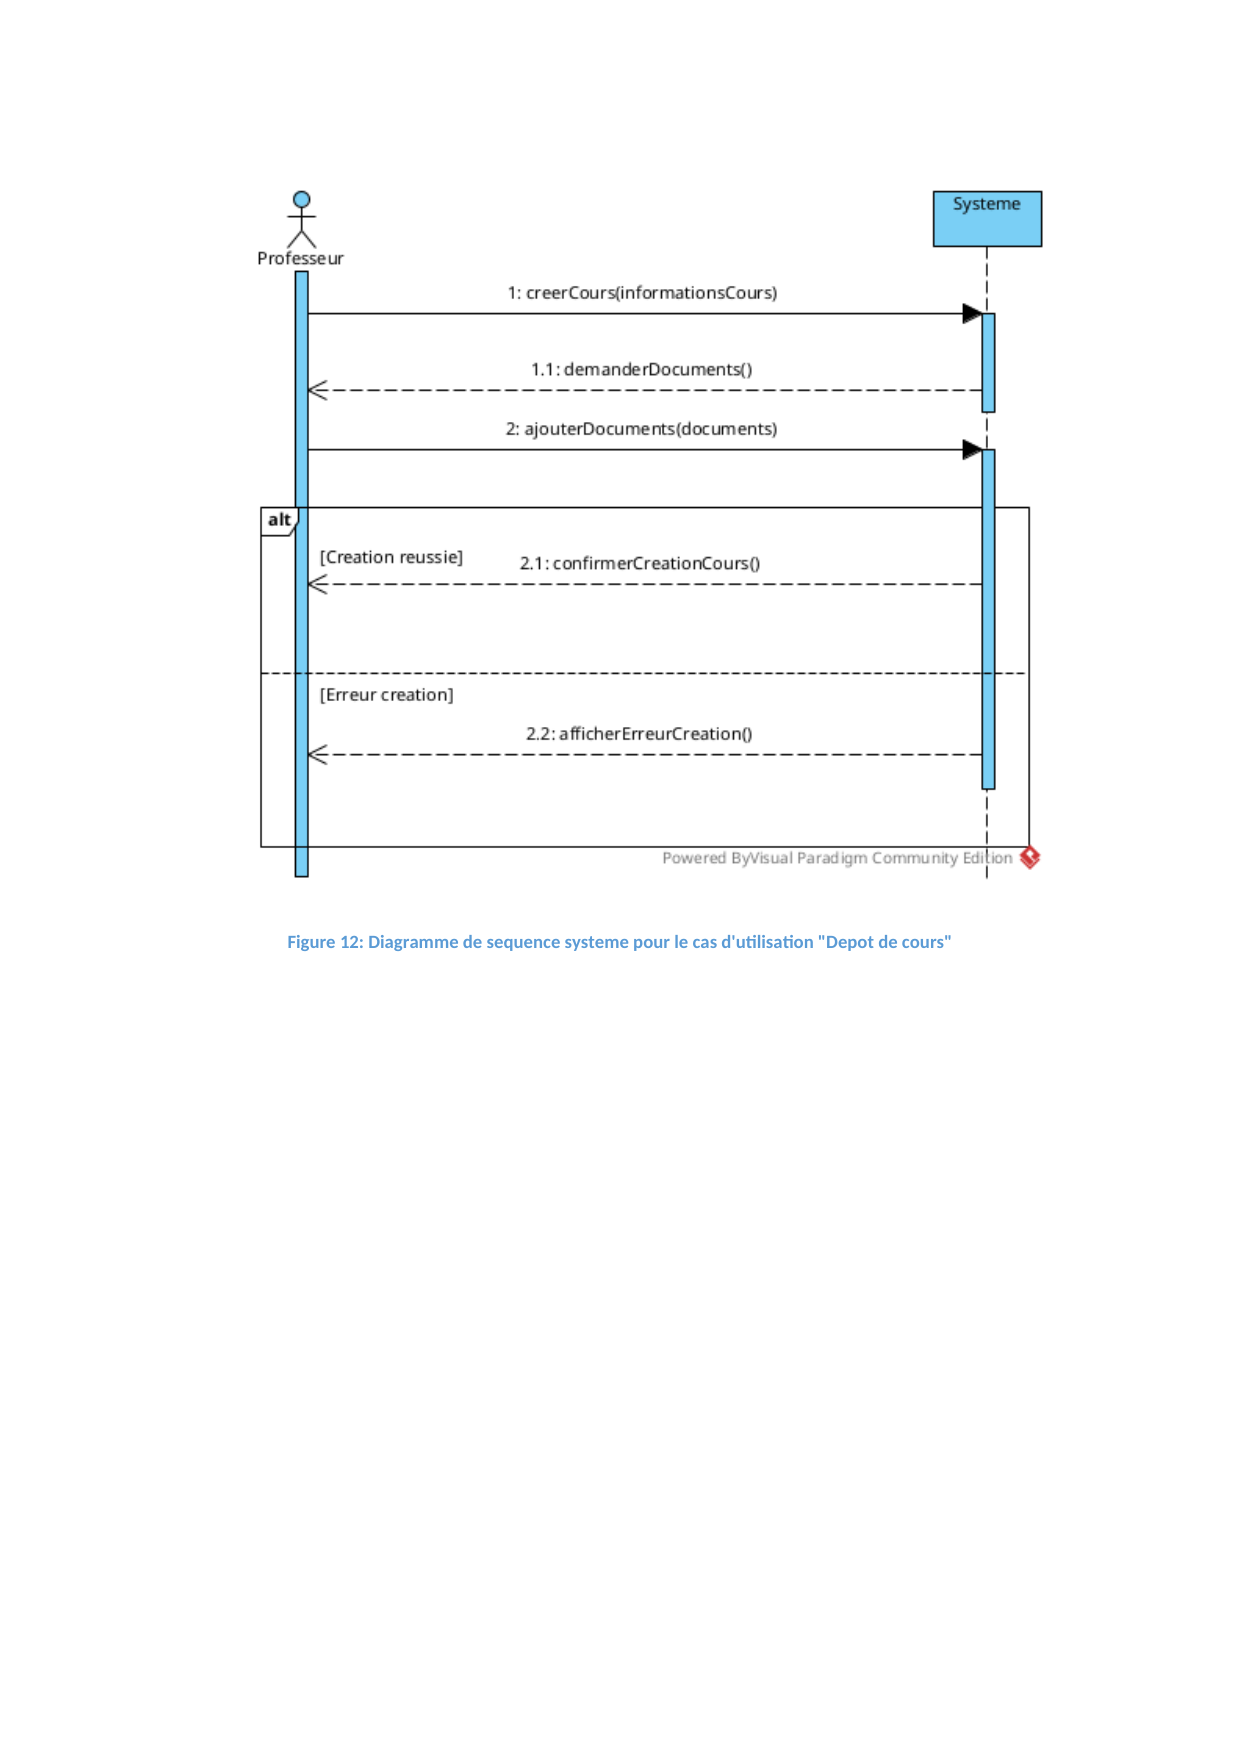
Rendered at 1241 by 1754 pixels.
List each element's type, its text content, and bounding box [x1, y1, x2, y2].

picture [187, 188, 1049, 884]
text Figure 12: Diagramme de sequence systeme pour le cas d'utilisation "Depot de cours" [187, 931, 1053, 953]
